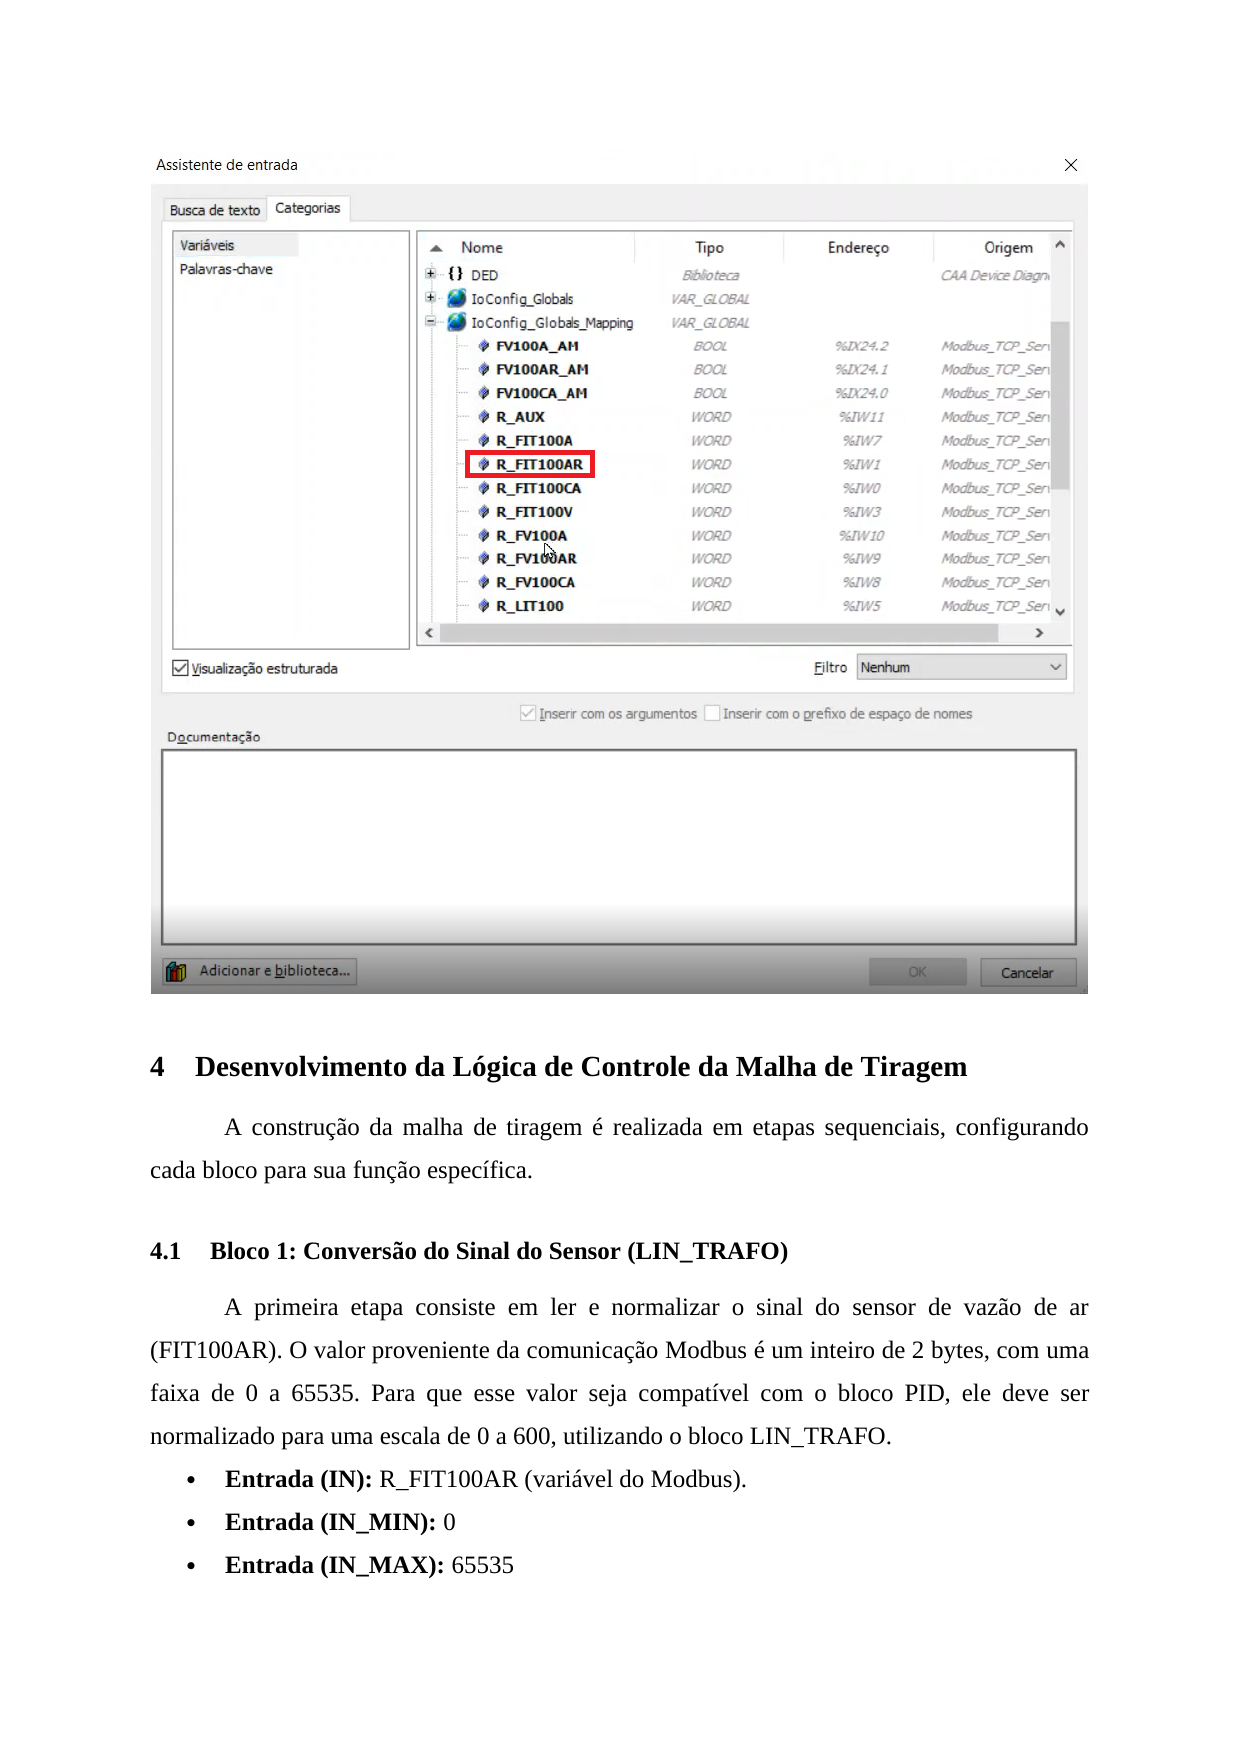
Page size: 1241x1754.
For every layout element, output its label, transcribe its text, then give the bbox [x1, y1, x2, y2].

picture [151, 150, 1090, 994]
text A primeira etapa consiste em ler e normalizar o sinal do sensor de vazão de ar (FIT100AR). O valor proveniente da comunicação Modbus é um inteiro de 2 bytes, com uma faixa de 0 a 65535. Para que esse valor seja compatível com o bloco PID, ele deve ser normalizado para uma escala de 0 a 600, utilizando o bloco LIN_TRAFO. [150, 1292, 1090, 1450]
list Entrada (IN): R_FIT100AR (variável do Modbus). [187, 1464, 1090, 1493]
subtitle Desenvolvimento da Lógica de Controle da Malha de Tiragem [150, 1049, 1090, 1083]
subtitle Bloco 1: Conversão do Sinal do Sensor (LIN_TRAFO) [150, 1236, 1090, 1265]
text A construção da malha de tiragem é realizada em etapas sequenciais, configurando cada bloco para sua função específica. [150, 1112, 1090, 1184]
list Entrada (IN_MAX): 65535 [187, 1550, 1090, 1579]
list Entrada (IN_MIN): 0 [187, 1507, 1090, 1536]
